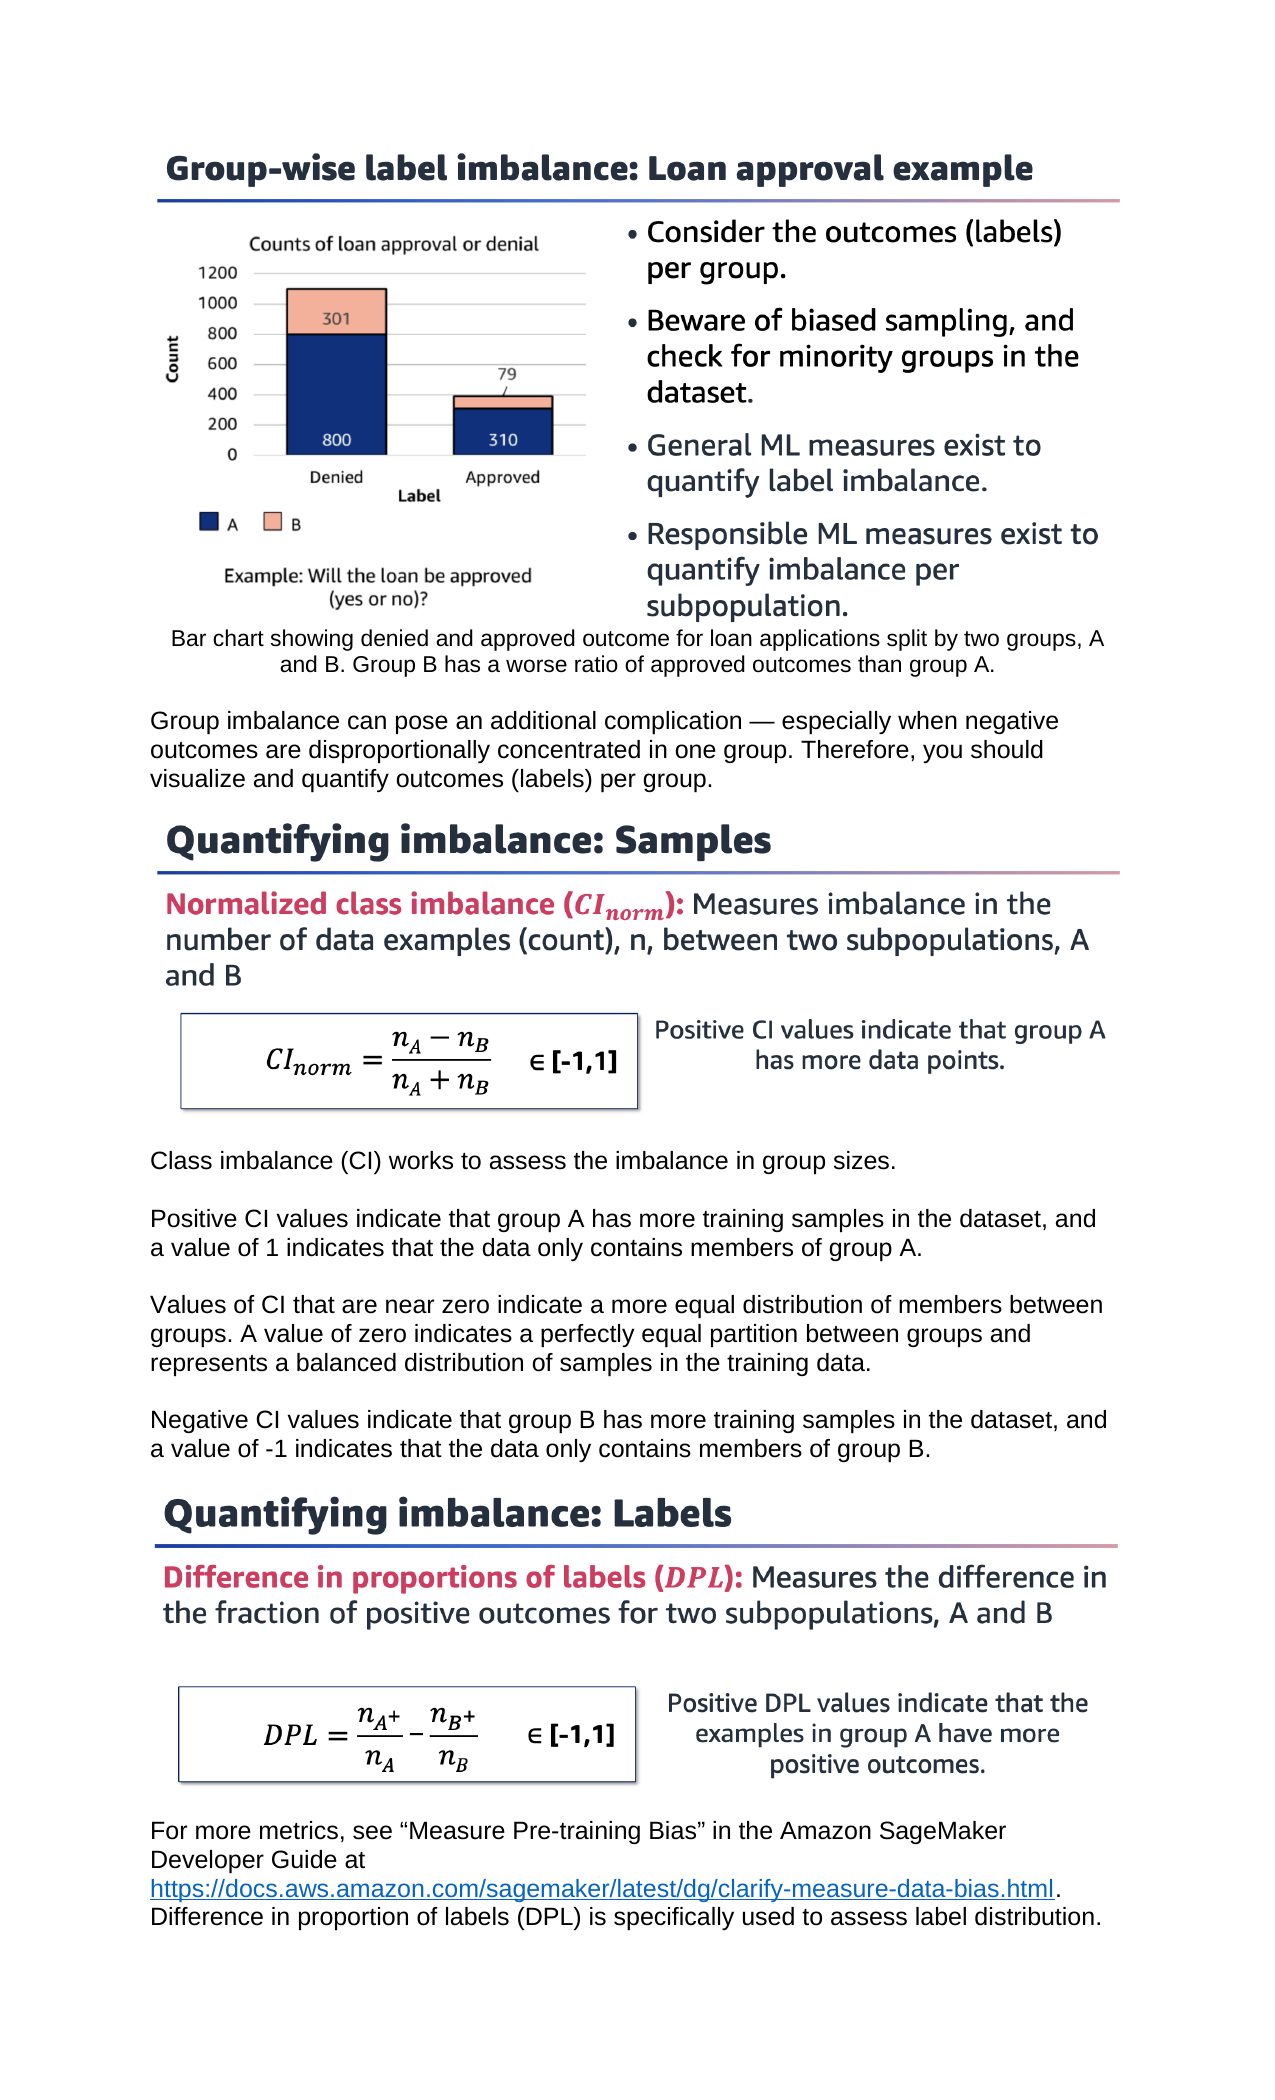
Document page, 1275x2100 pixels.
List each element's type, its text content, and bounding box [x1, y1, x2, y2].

text Class imbalance (CI) works to assess the imbalance in group sizes. [150, 1146, 1125, 1175]
text For more metrics, see “Measure Pre-training Bias” in the Amazon SageMaker Developer Guide at [150, 1816, 1125, 1874]
text Values of CI that are near zero indicate a more equal distribution of members between groups. A value of zero indicates a perfectly equal partition between groups and represents a balanced distribution of samples in the training data. [150, 1290, 1125, 1376]
text Difference in proportion of labels (DPL) is specifically used to assess label distribution. [150, 1902, 1125, 1931]
text visualize and quantify outcomes (labels) per group. [150, 764, 1125, 793]
text https://docs.aws.amazon.com/sagemaker/latest/dg/clarify-measure-data-bias.html. [150, 1874, 1125, 1902]
picture [150, 821, 1125, 1118]
text Positive CI values indicate that group A has more training samples in the dataset, and [150, 1204, 1125, 1232]
text outcomes are disproportionally concentrated in one group. Therefore, you should [150, 735, 1125, 764]
text a value of -1 indicates that the data only contains members of group B. [150, 1434, 1125, 1462]
text Group imbalance can pose an additional complication — especially when negative [150, 706, 1125, 735]
text Bar chart showing denied and approved outcome for loan applications split by two groups, A and B. Group B has a worse ratio of approved outcomes than group A. [150, 625, 1125, 678]
picture [150, 1491, 1125, 1788]
text a value of 1 indicates that the data only contains members of group A. [150, 1232, 1125, 1261]
text Negative CI values indicate that group B has more training samples in the dataset, and [150, 1405, 1125, 1434]
picture [150, 149, 1125, 625]
